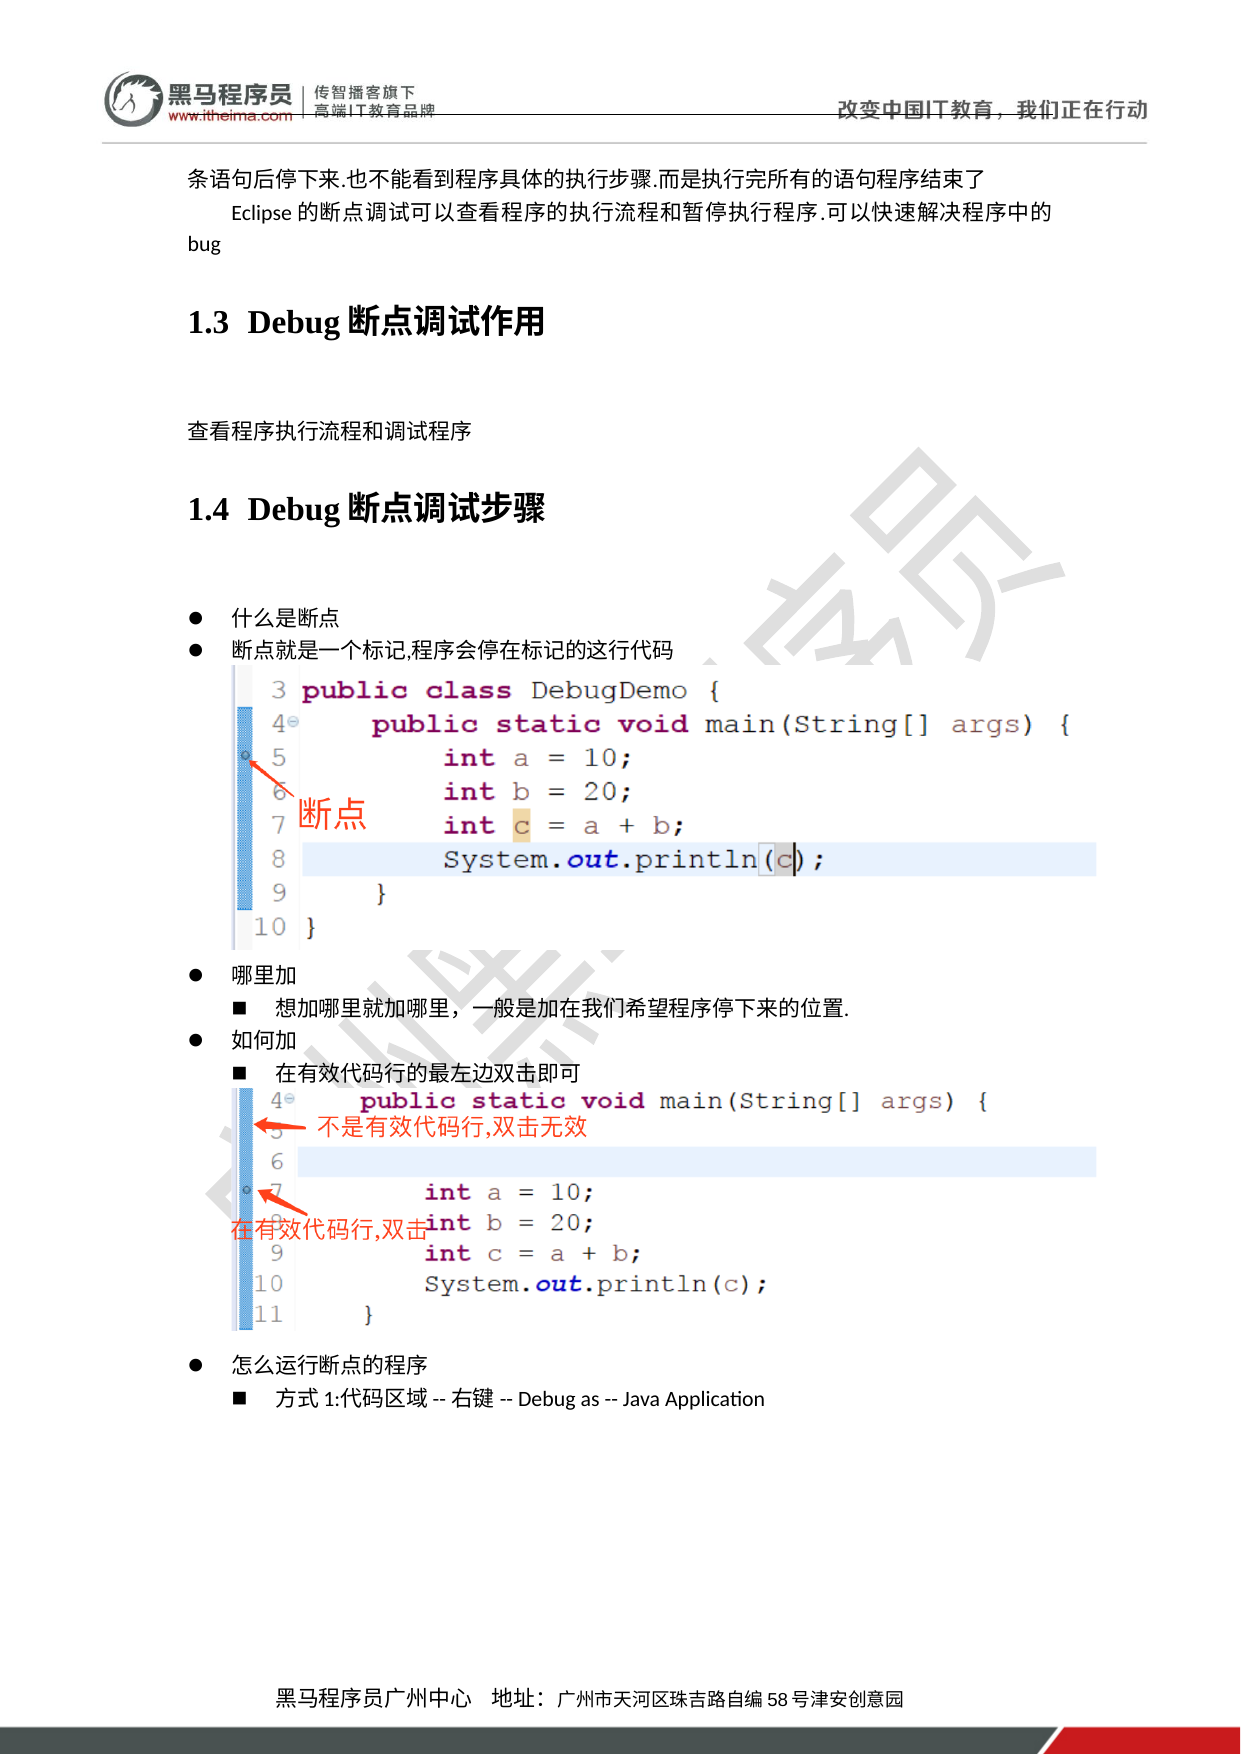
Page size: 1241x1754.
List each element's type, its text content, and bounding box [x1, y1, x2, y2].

list 在有效代码行的最左边双击即可 [231, 1056, 1053, 1088]
subtitle Debug断点调试步骤 [187, 473, 1053, 538]
list 什么是断点 [187, 601, 1053, 633]
picture [0, 1668, 1241, 1754]
text 之前我们看程序的执行流程都是通过System.out.println();但是有不能让程序执行到某条语句后停下来.也不能看到程序具体的执行步骤.而是执行完所有的语句程序结束了 [187, 162, 1053, 194]
picture [231, 1088, 1097, 1331]
picture [0, 0, 1241, 151]
text Eclipse的断点调试可以查看程序的执行流程和暂停执行程序.可以快速解决程序中的bug [187, 194, 1053, 259]
picture [231, 665, 1097, 950]
subtitle Debug断点调试作用 [187, 287, 1053, 352]
list 断点就是一个标记,程序会停在标记的这行代码 [187, 633, 1053, 666]
list 方式1:代码区域 -- 右键 -- Debug as -- Java Application [231, 1381, 1053, 1413]
text 查看程序执行流程和调试程序 [187, 414, 1053, 446]
list 怎么运行断点的程序 [187, 1348, 1053, 1381]
list 哪里加 [187, 958, 1053, 991]
list 想加哪里就加哪里，一般是加在我们希望程序停下来的位置. [231, 991, 1053, 1023]
list 如何加 [187, 1023, 1053, 1056]
